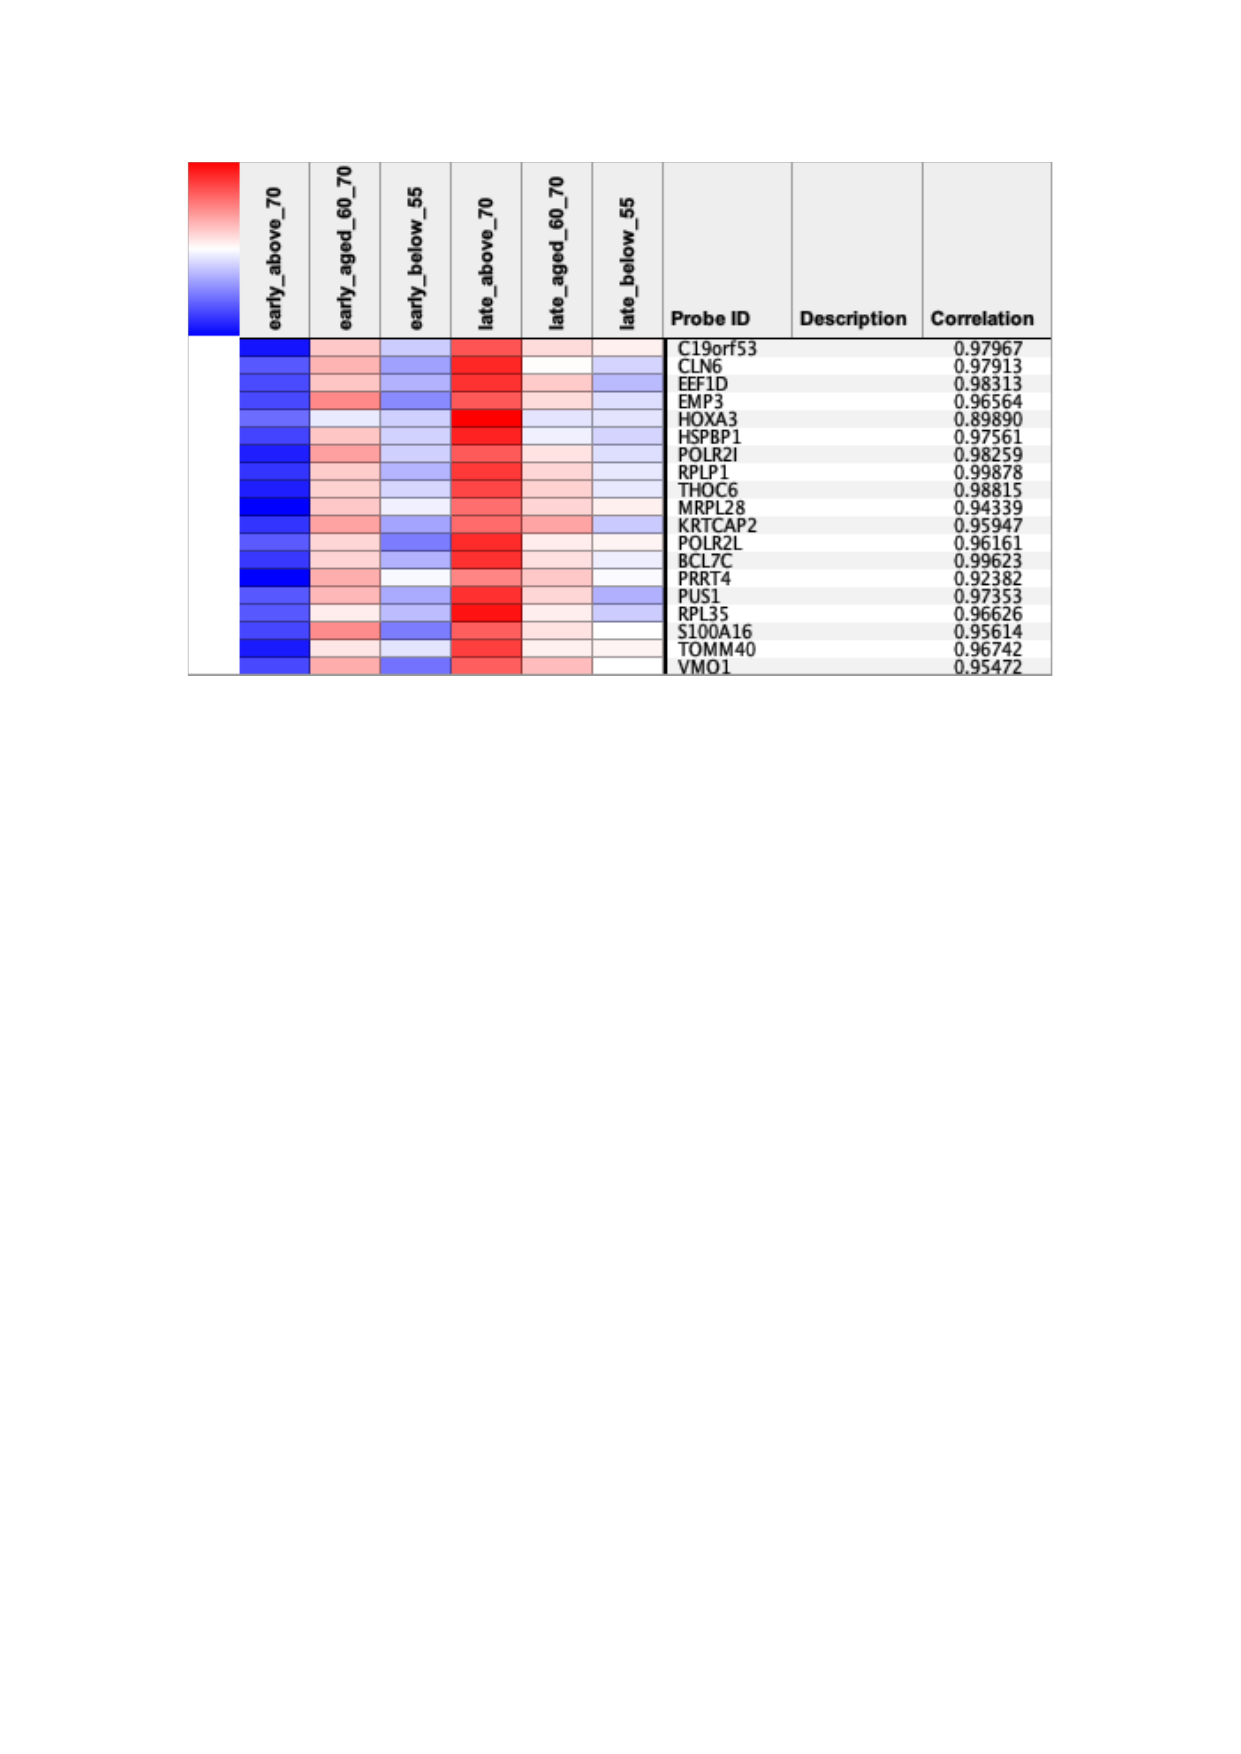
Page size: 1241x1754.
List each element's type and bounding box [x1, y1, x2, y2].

picture [187, 162, 1053, 676]
